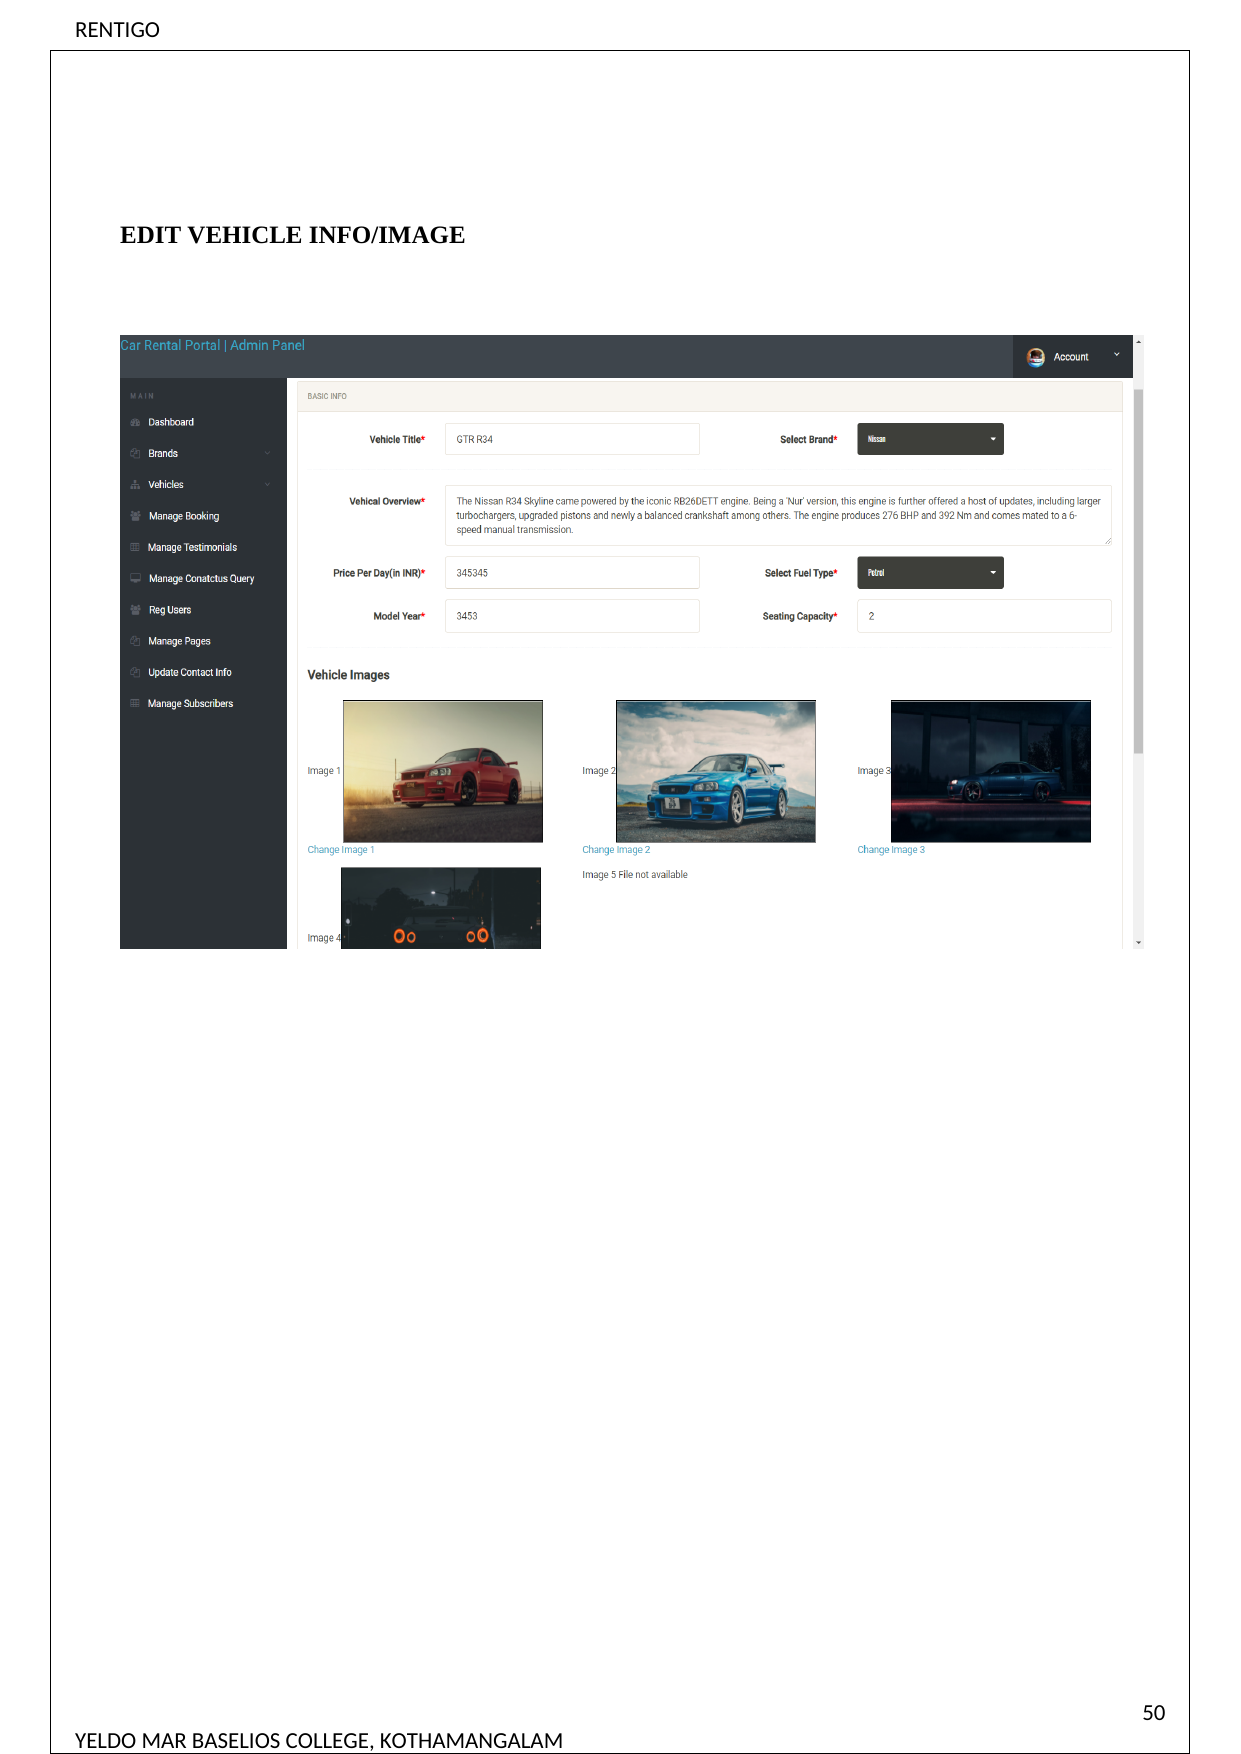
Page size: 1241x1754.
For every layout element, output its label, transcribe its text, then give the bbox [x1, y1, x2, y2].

picture [120, 335, 1144, 949]
text EDIT VEHICLE INFO/IMAGE [120, 220, 1120, 249]
